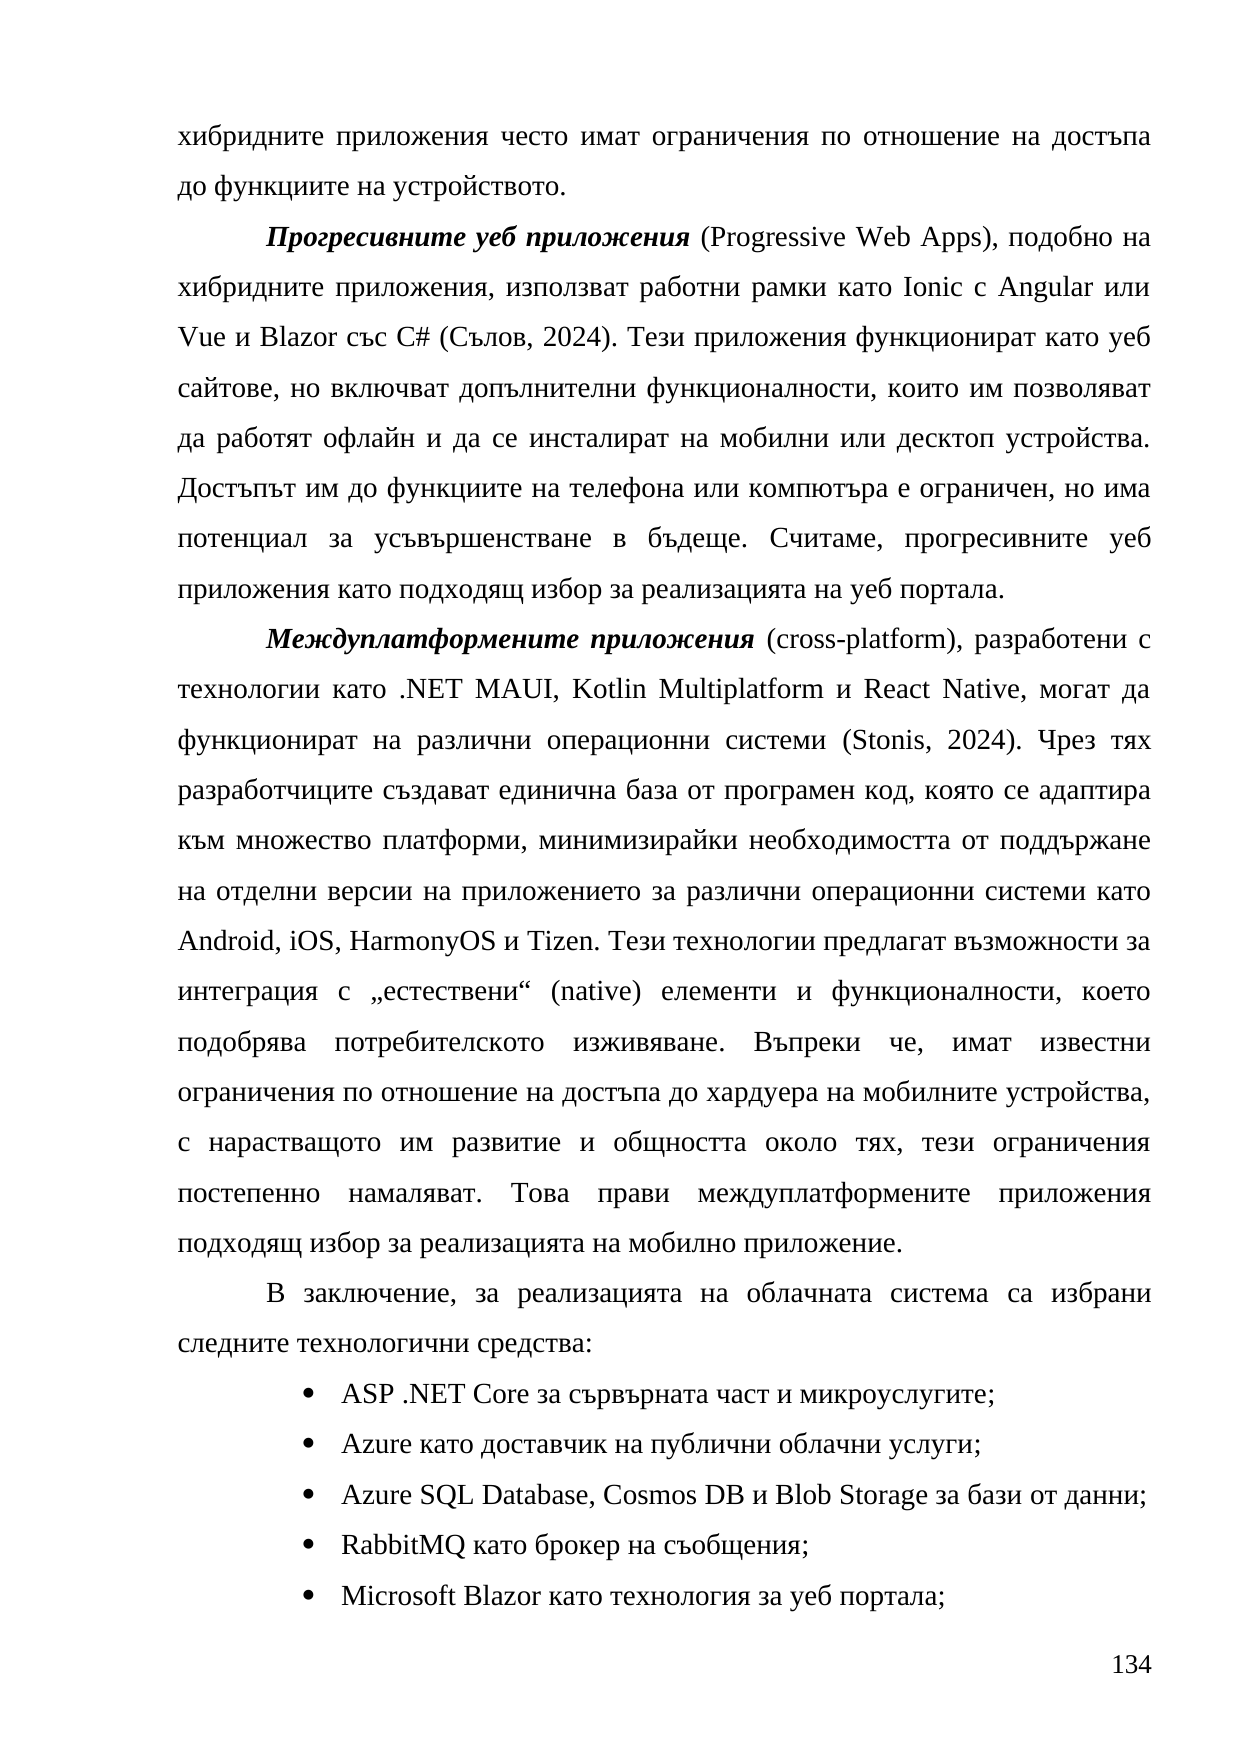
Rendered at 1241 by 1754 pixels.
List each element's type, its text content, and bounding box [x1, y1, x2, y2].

list Azure като доставчик на публични облачни услуги; [303, 1426, 1152, 1460]
text Прогресивните уеб приложения (Progressive Web Apps), подобно на хибридните приложения, използват работни рамки като Ionic с Angular или Vue и Blazor със C# (Сълов, 2024). Тези приложения функционират като уеб сайтове, но включват допълнителни функционалности, които им позволяват да работят офлайн и да се инсталират на мобилни или десктоп устройства. Достъпът им до функциите на телефона или компютъра е ограничен, но има потенциал за усъвършенстване в бъдеще. Считаме, прогресивните уеб приложения като подходящ избор за реализацията на уеб портала. [177, 219, 1152, 604]
list ASP .NET Core за сървърната част и микроуслугите; [303, 1376, 1152, 1409]
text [177, 118, 1152, 202]
text Междуплатформените приложения (cross-platform), разработени с технологии като .NET MAUI, Kotlin Multiplatform и React Native, могат да функционират на различни операционни системи (Stonis, 2024). Чрез тях разработчиците създават единична база от програмен код, която се адаптира към множество платформи, минимизирайки необходимостта от поддържане на отделни версии на приложението за различни операционни системи като Android, iOS, HarmonyOS и Tizen. Тези технологии предлагат възможности за интеграция с „естествени“ (native) елементи и функционалности, което подобрява потребителското изживяване. Въпреки че, имат известни ограничения по отношение на достъпа до хардуера на мобилните устройства, с нарастващото им развитие и общността около тях, тези ограничения постепенно намаляват. Това прави междуплатформените приложения подходящ избор за реализацията на мобилно приложение. [177, 621, 1152, 1258]
list RabbitMQ като брокер на съобщения; [303, 1527, 1152, 1561]
list Azure SQL Database, Cosmos DB и Blob Storage за бази от данни; [303, 1477, 1152, 1510]
list Microsoft Blazor като технология за уеб портала; [303, 1578, 1152, 1611]
text В заключение, за реализацията на облачната система са избрани следните технологични средства: [177, 1275, 1152, 1359]
